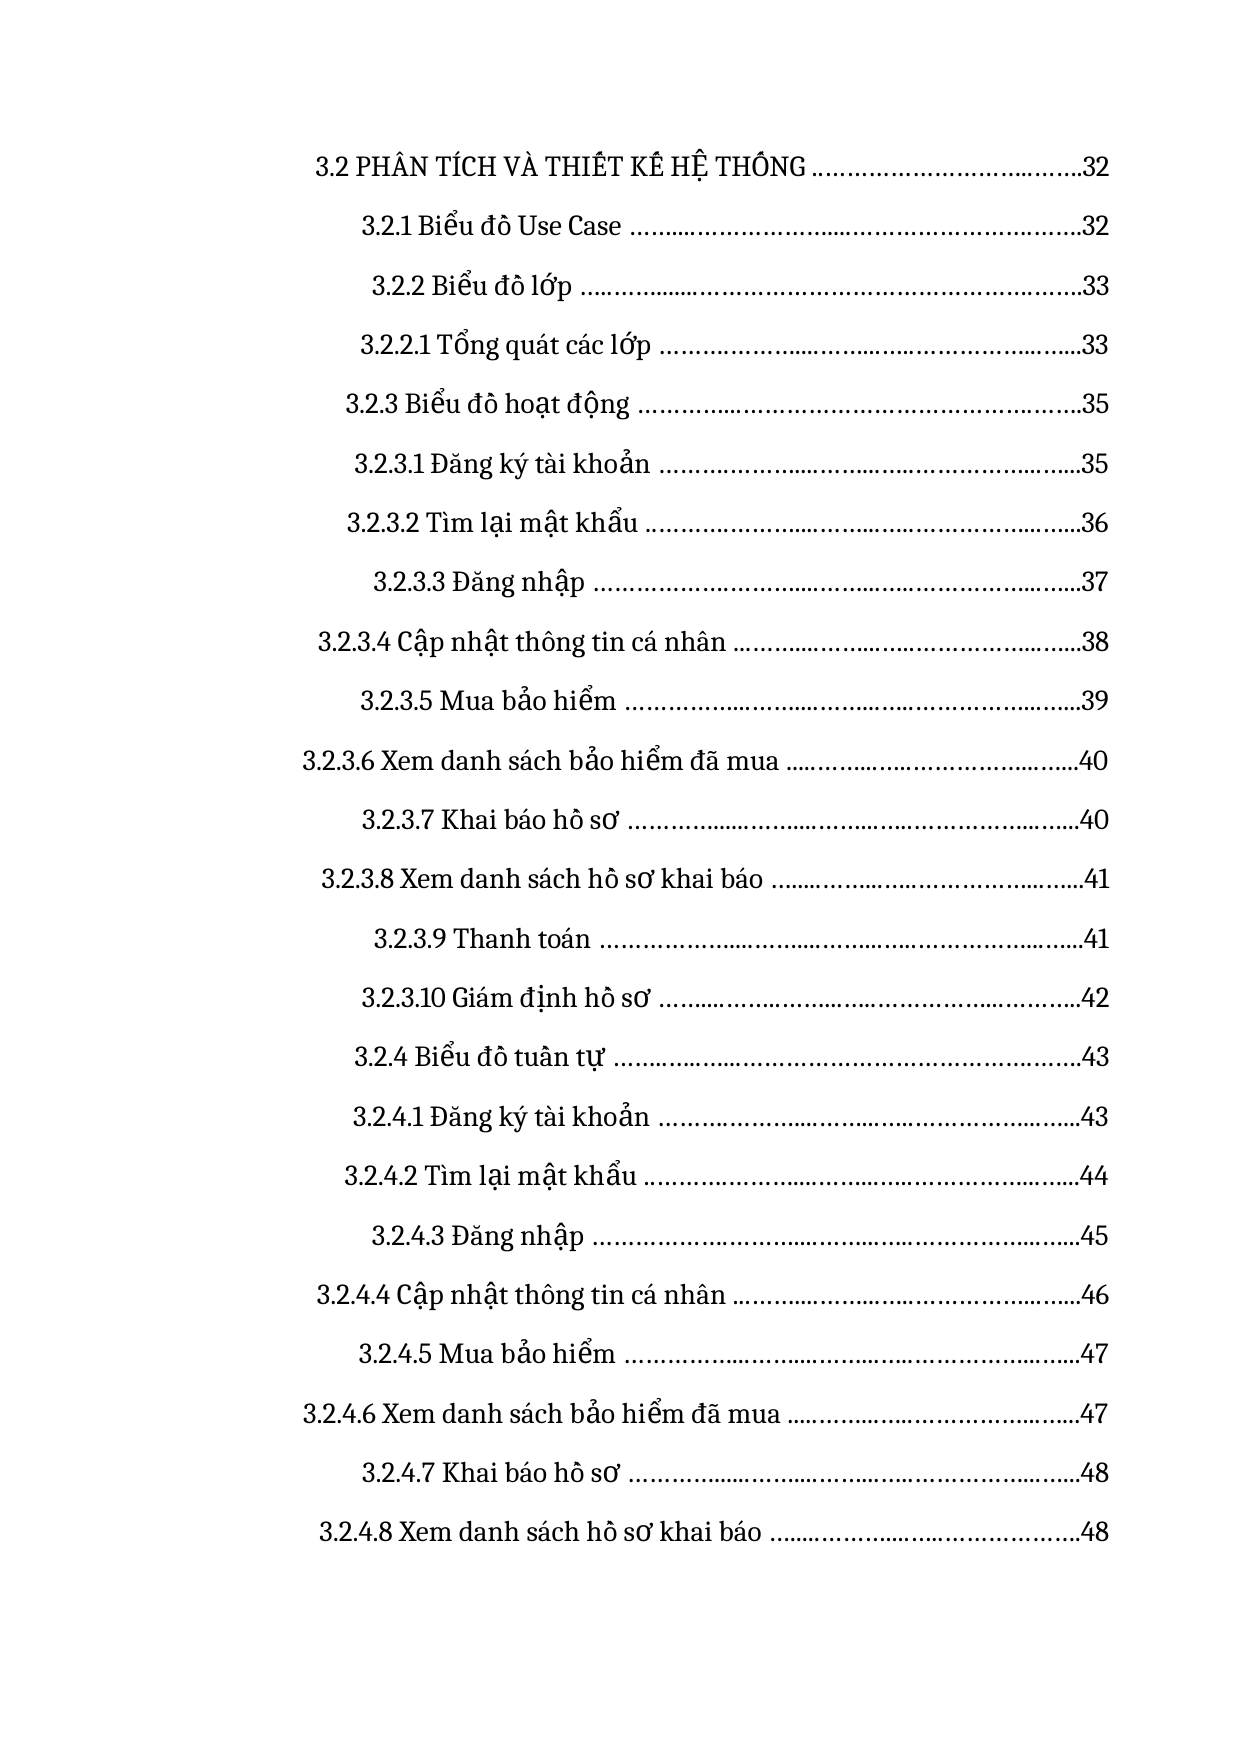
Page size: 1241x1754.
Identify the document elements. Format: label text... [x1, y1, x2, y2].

text 3.2.4 Biểu đồ tuần tự ……..…..…...………………………………….…….43 [150, 1041, 1110, 1074]
text 3.2.4.6 Xem danh sách bảo hiểm đã mua .....……...…..……………...…...47 [150, 1397, 1110, 1430]
text 3.2.2.1 Tổng quát các lớp ……….………....……...…..……………...…...33 [150, 328, 1110, 362]
text 3.2.3.10 Giám định hồ sơ ……....……..……...…..……………...………..42 [150, 981, 1110, 1015]
text 3.2.4.5 Mua bảo hiểm ……………...……....……...…..……………...…...47 [150, 1337, 1110, 1371]
text 3.2.4.8 Xem danh sách hồ sơ khai báo ….....………....…..……………….48 [150, 1516, 1110, 1549]
text 3.2.3.8 Xem danh sách hồ sơ khai báo ….....……...…..……………...…...41 [150, 862, 1110, 896]
text 3.2.4.7 Khai báo hồ sơ …………......……....……...…..……………...…...48 [150, 1456, 1110, 1490]
text 3.2.4.2 Tìm lại mật khẩu ..……….………....……...…..……………...…...44 [150, 1159, 1110, 1193]
text 3.2.4.1 Đăng ký tài khoản ……….………....……...…..……………...…...43 [150, 1100, 1110, 1133]
text 3.2.4.3 Đăng nhập ……………….………....……...…..……………...…...45 [150, 1219, 1110, 1252]
text 3.2.3.7 Khai báo hồ sơ …………......……....……...…..……………...…...40 [150, 803, 1110, 837]
text 3.2.3.9 Thanh toán ………………....……....……...…..……………...…...41 [150, 922, 1110, 955]
text 3.2.3.4 Cập nhật thông tin cá nhân ...……....……...…..……………...…...38 [150, 625, 1110, 658]
text 3.2.1 Biểu đồ Use Case ……....………………....…………………….…….32 [150, 209, 1110, 243]
text 3.2.3.1 Đăng ký tài khoản ……….………....……...…..……………...…...35 [150, 447, 1110, 480]
text 3.2.3.5 Mua bảo hiểm ……………...……....……...…..……………...…...39 [150, 684, 1110, 718]
text 3.2.4.4 Cập nhật thông tin cá nhân ...……....……...…..……………...…...46 [150, 1278, 1110, 1312]
text 3.2.3.3 Đăng nhập ……………….………....……...…..……………...…...37 [150, 566, 1110, 599]
text 3.2.3.6 Xem danh sách bảo hiểm đã mua .....……...…..……………...…...40 [150, 744, 1110, 777]
text 3.2 PHÂN TÍCH VÀ THIẾT KẾ HỆ THỐNG ..………………………..…….32 [150, 150, 1110, 183]
text 3.2.3.2 Tìm lại mật khẩu ..……….………....……...…..……………...…...36 [150, 506, 1110, 540]
text 3.2.3 Biểu đồ hoạt động …………...………………………………….…….35 [150, 387, 1110, 421]
text 3.2.2 Biểu đồ lớp …..…….......……………………………………….…….33 [150, 269, 1110, 302]
